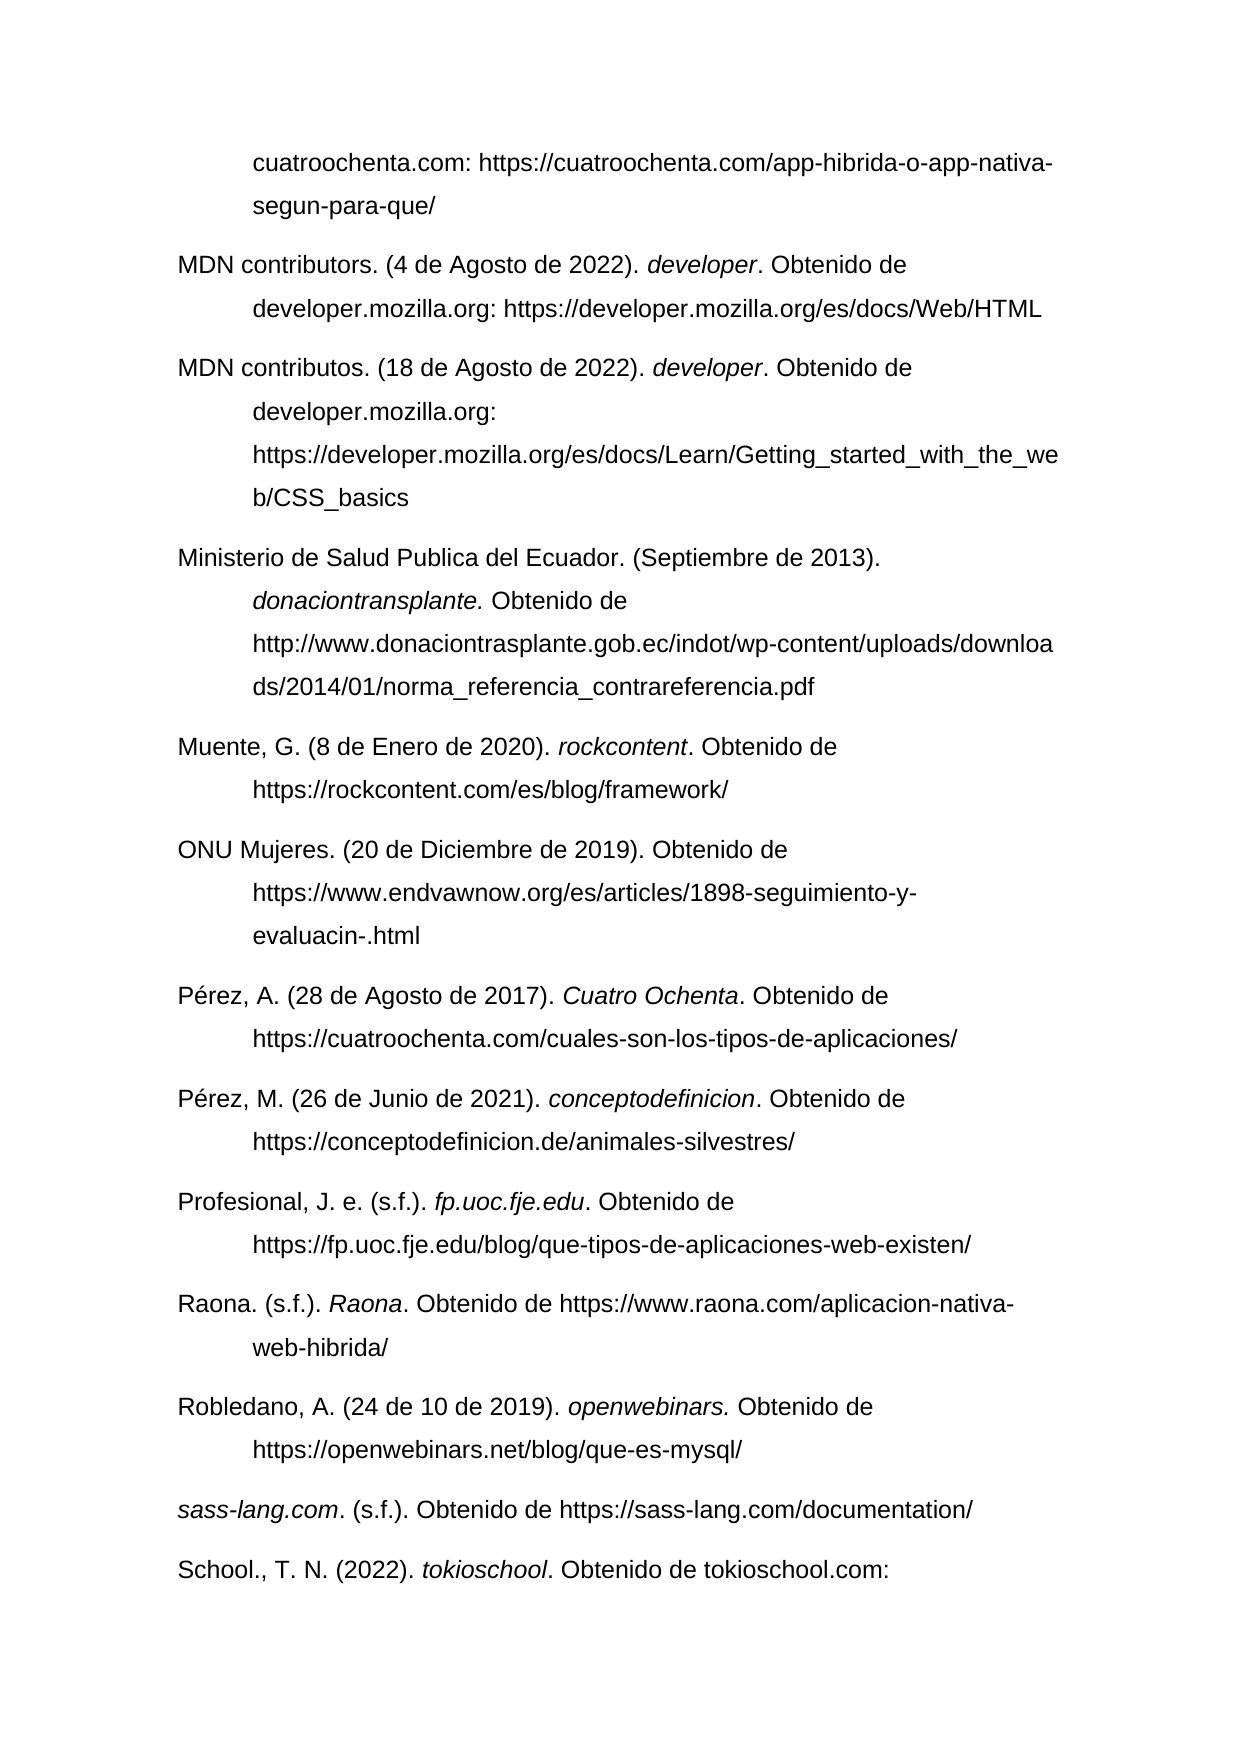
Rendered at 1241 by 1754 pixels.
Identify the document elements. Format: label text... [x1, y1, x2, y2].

text Muente, G. (8 de Enero de 2020). rockcontent. Obtenido de https://rockcontent.com/es/blog/framework/ [177, 732, 1063, 804]
text Ministerio de Salud Publica del Ecuador. (Septiembre de 2013). donaciontransplante. Obtenido de http://www.donaciontrasplante.gob.ec/indot/wp-content/uploads/downloads/2014/01/norma_referencia_contrareferencia.pdf [177, 543, 1063, 701]
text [177, 148, 1063, 219]
text Pérez, A. (28 de Agosto de 2017). Cuatro Ochenta. Obtenido de https://cuatroochenta.com/cuales-son-los-tipos-de-aplicaciones/ [177, 981, 1063, 1053]
text Pérez, M. (26 de Junio de 2021). conceptodefinicion. Obtenido de https://conceptodefinicion.de/animales-silvestres/ [177, 1084, 1063, 1156]
text Raona. (s.f.). Raona. Obtenido de https://www.raona.com/aplicacion-nativa-web-hibrida/ [177, 1289, 1063, 1361]
text Robledano, A. (24 de 10 de 2019). openwebinars. Obtenido de https://openwebinars.net/blog/que-es-mysql/ [177, 1392, 1063, 1464]
text Profesional, J. e. (s.f.). fp.uoc.fje.edu. Obtenido de https://fp.uoc.fje.edu/blog/que-tipos-de-aplicaciones-web-existen/ [177, 1187, 1063, 1258]
text ONU Mujeres. (20 de Diciembre de 2019). Obtenido de https://www.endvawnow.org/es/articles/1898-seguimiento-y-evaluacin-.html [177, 835, 1063, 950]
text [177, 1555, 1063, 1584]
text sass-lang.com. (s.f.). Obtenido de https://sass-lang.com/documentation/ [177, 1495, 1063, 1524]
text MDN contributos. (18 de Agosto de 2022). developer. Obtenido de developer.mozilla.org: https://developer.mozilla.org/es/docs/Learn/Getting_started_with_the_web/CSS_basics [177, 353, 1063, 512]
text MDN contributors. (4 de Agosto de 2022). developer. Obtenido de developer.mozilla.org: https://developer.mozilla.org/es/docs/Web/HTML [177, 251, 1063, 322]
